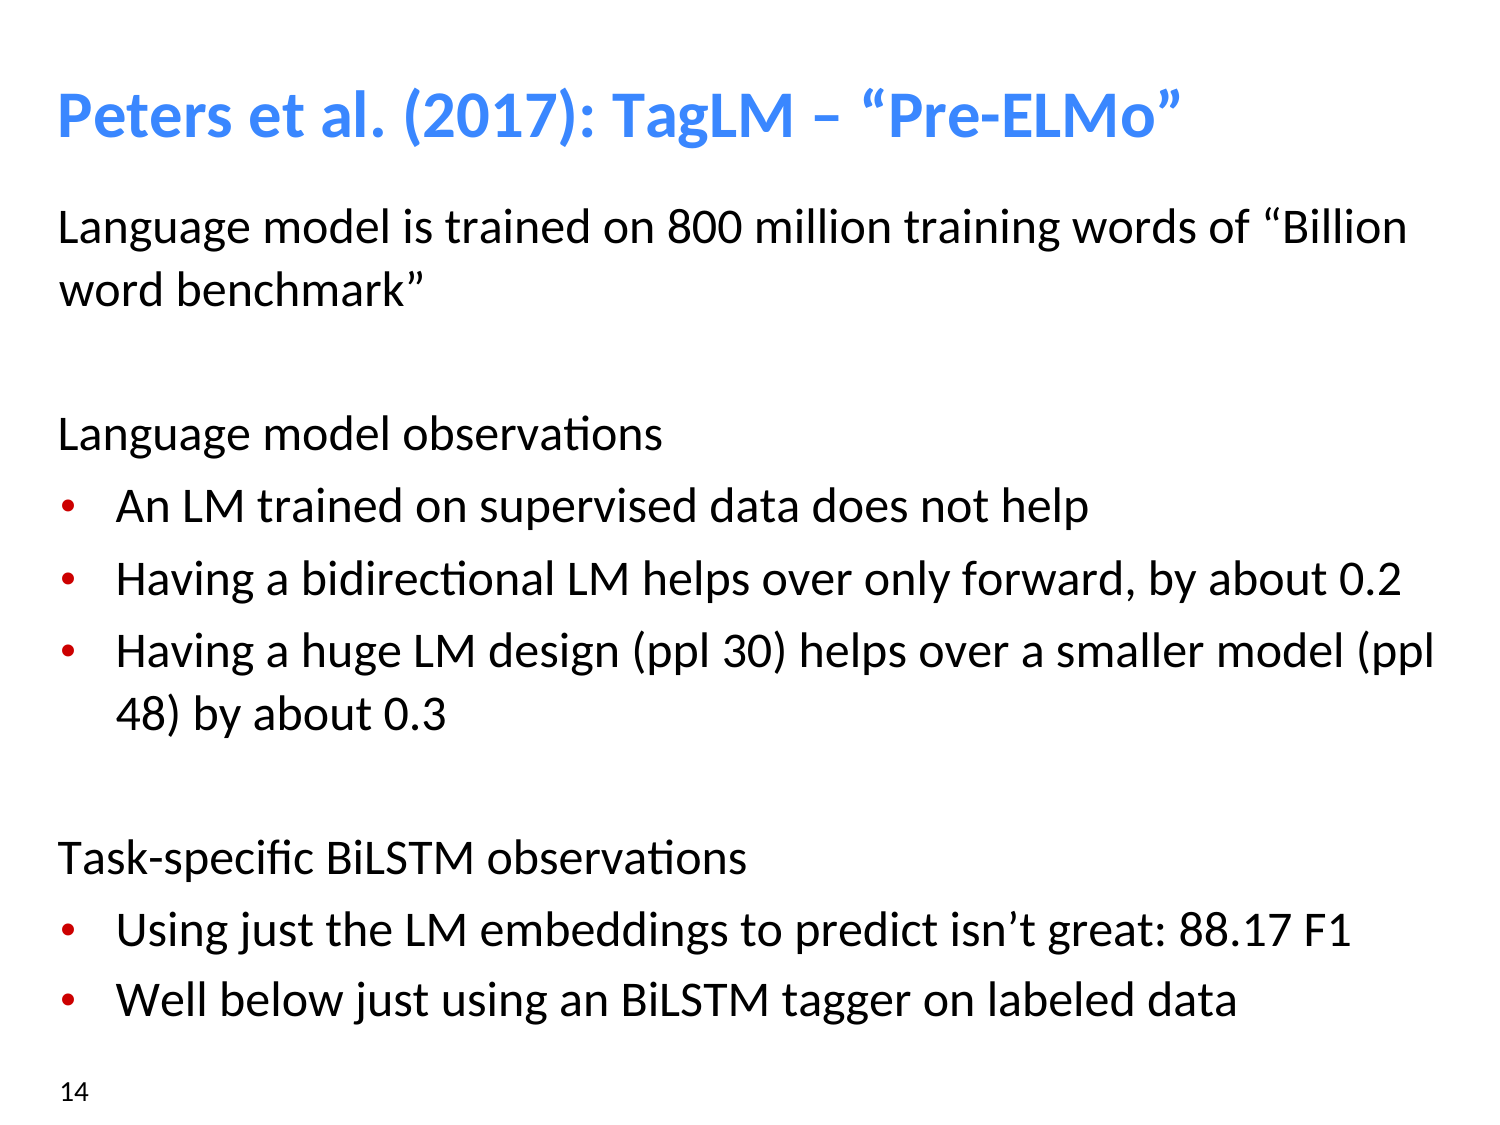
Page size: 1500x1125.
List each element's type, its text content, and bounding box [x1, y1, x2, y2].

list Having a huge LM design (ppl 30) helps over a smaller model (ppl 48) by about 0.3 [59, 619, 1441, 743]
list Having a bidirectional LM helps over only forward, by about 0.2 [59, 547, 1441, 608]
text Task-specific BiLSTM observations [57, 826, 1441, 887]
text Language model observations [57, 402, 1441, 463]
list Using just the LM embeddings to predict isn’t great: 88.17 F1 [59, 898, 1441, 959]
text Language model is trained on 800 million training words of “Billion word benchmark” [57, 195, 1441, 319]
list An LM trained on supervised data does not help [59, 474, 1441, 535]
subtitle Peters et al. (2017): TagLM – “Pre-ELMo” [57, 73, 1441, 154]
list Well below just using an BiLSTM tagger on labeled data [59, 968, 1441, 1029]
